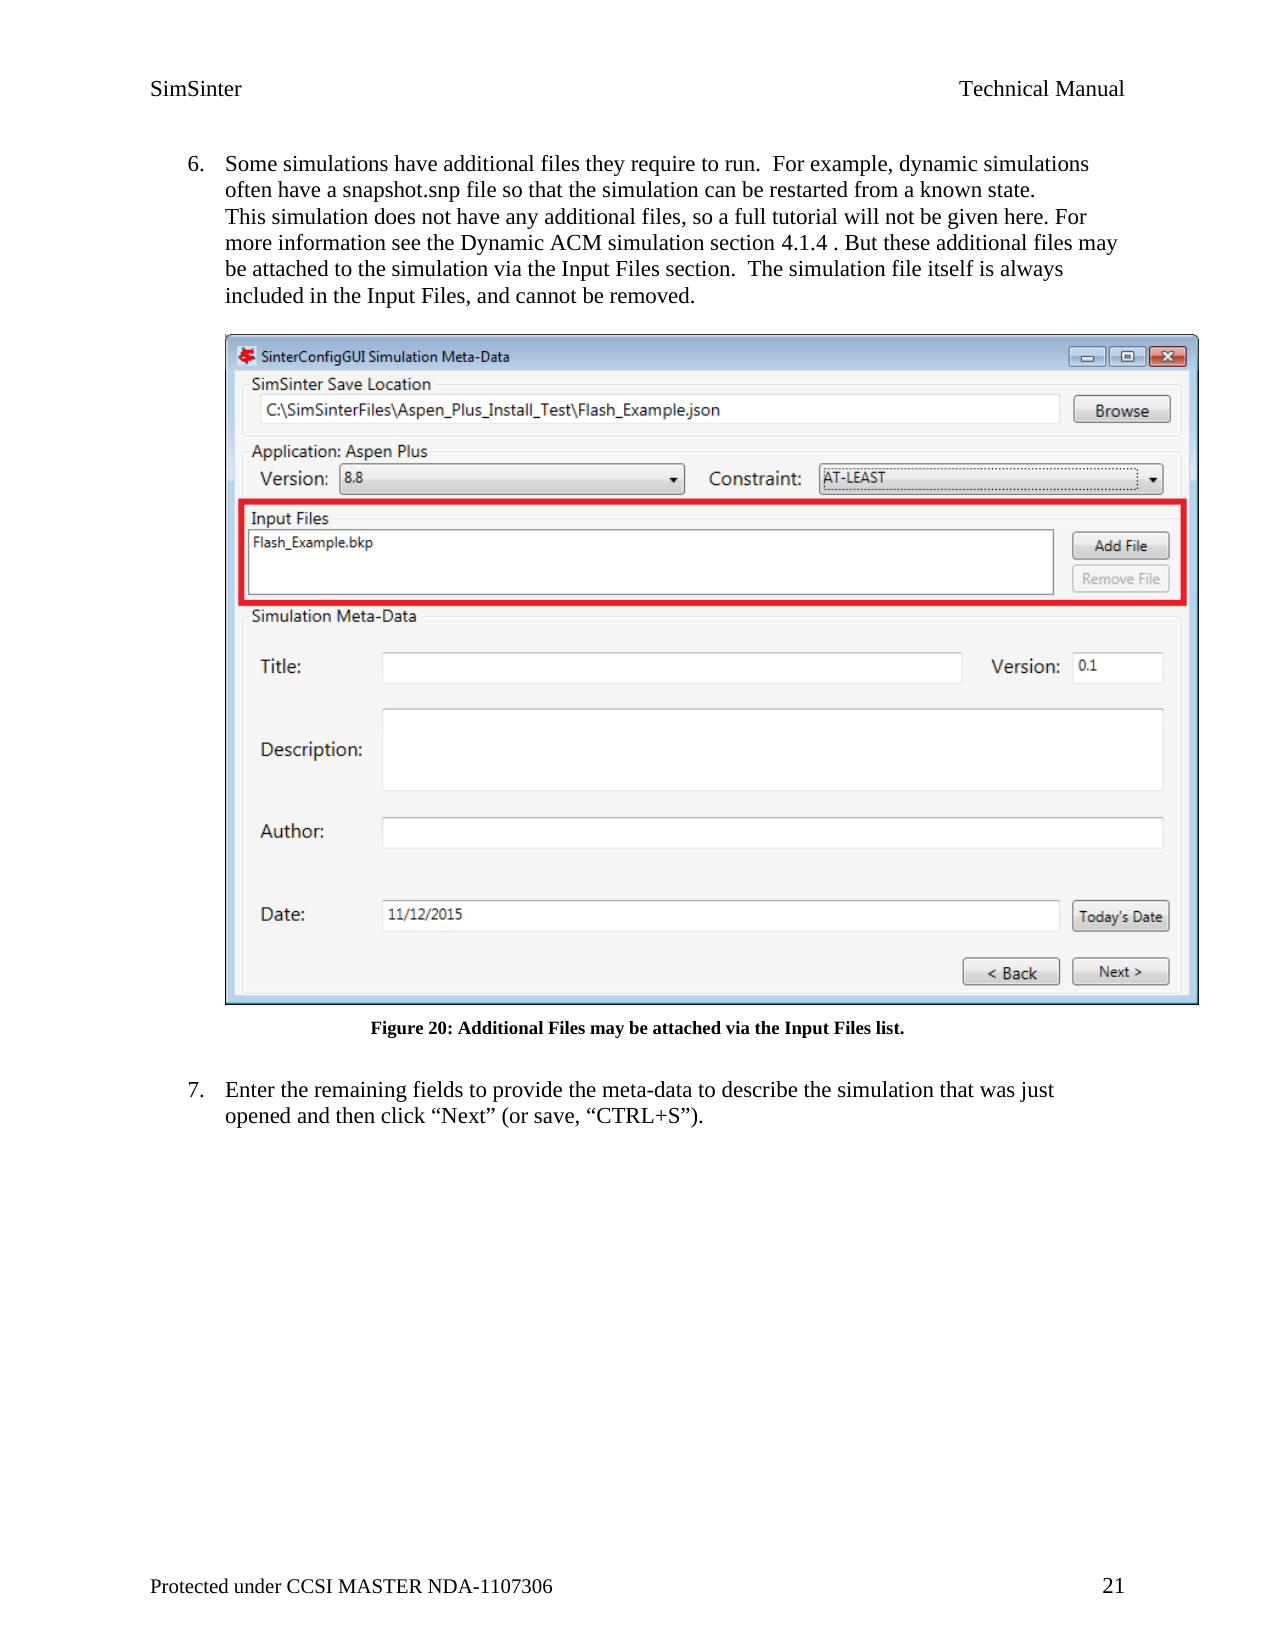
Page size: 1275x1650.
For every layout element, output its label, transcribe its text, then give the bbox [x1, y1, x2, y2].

picture [225, 334, 1199, 1005]
list Enter the remaining fields to provide the meta-data to describe the simulation that was just opened and then click “Next” (or save, “CTRL+S”). [187, 1076, 1125, 1128]
text Figure 20: Additional Files may be attached via the Input Files list. [150, 1017, 1125, 1038]
